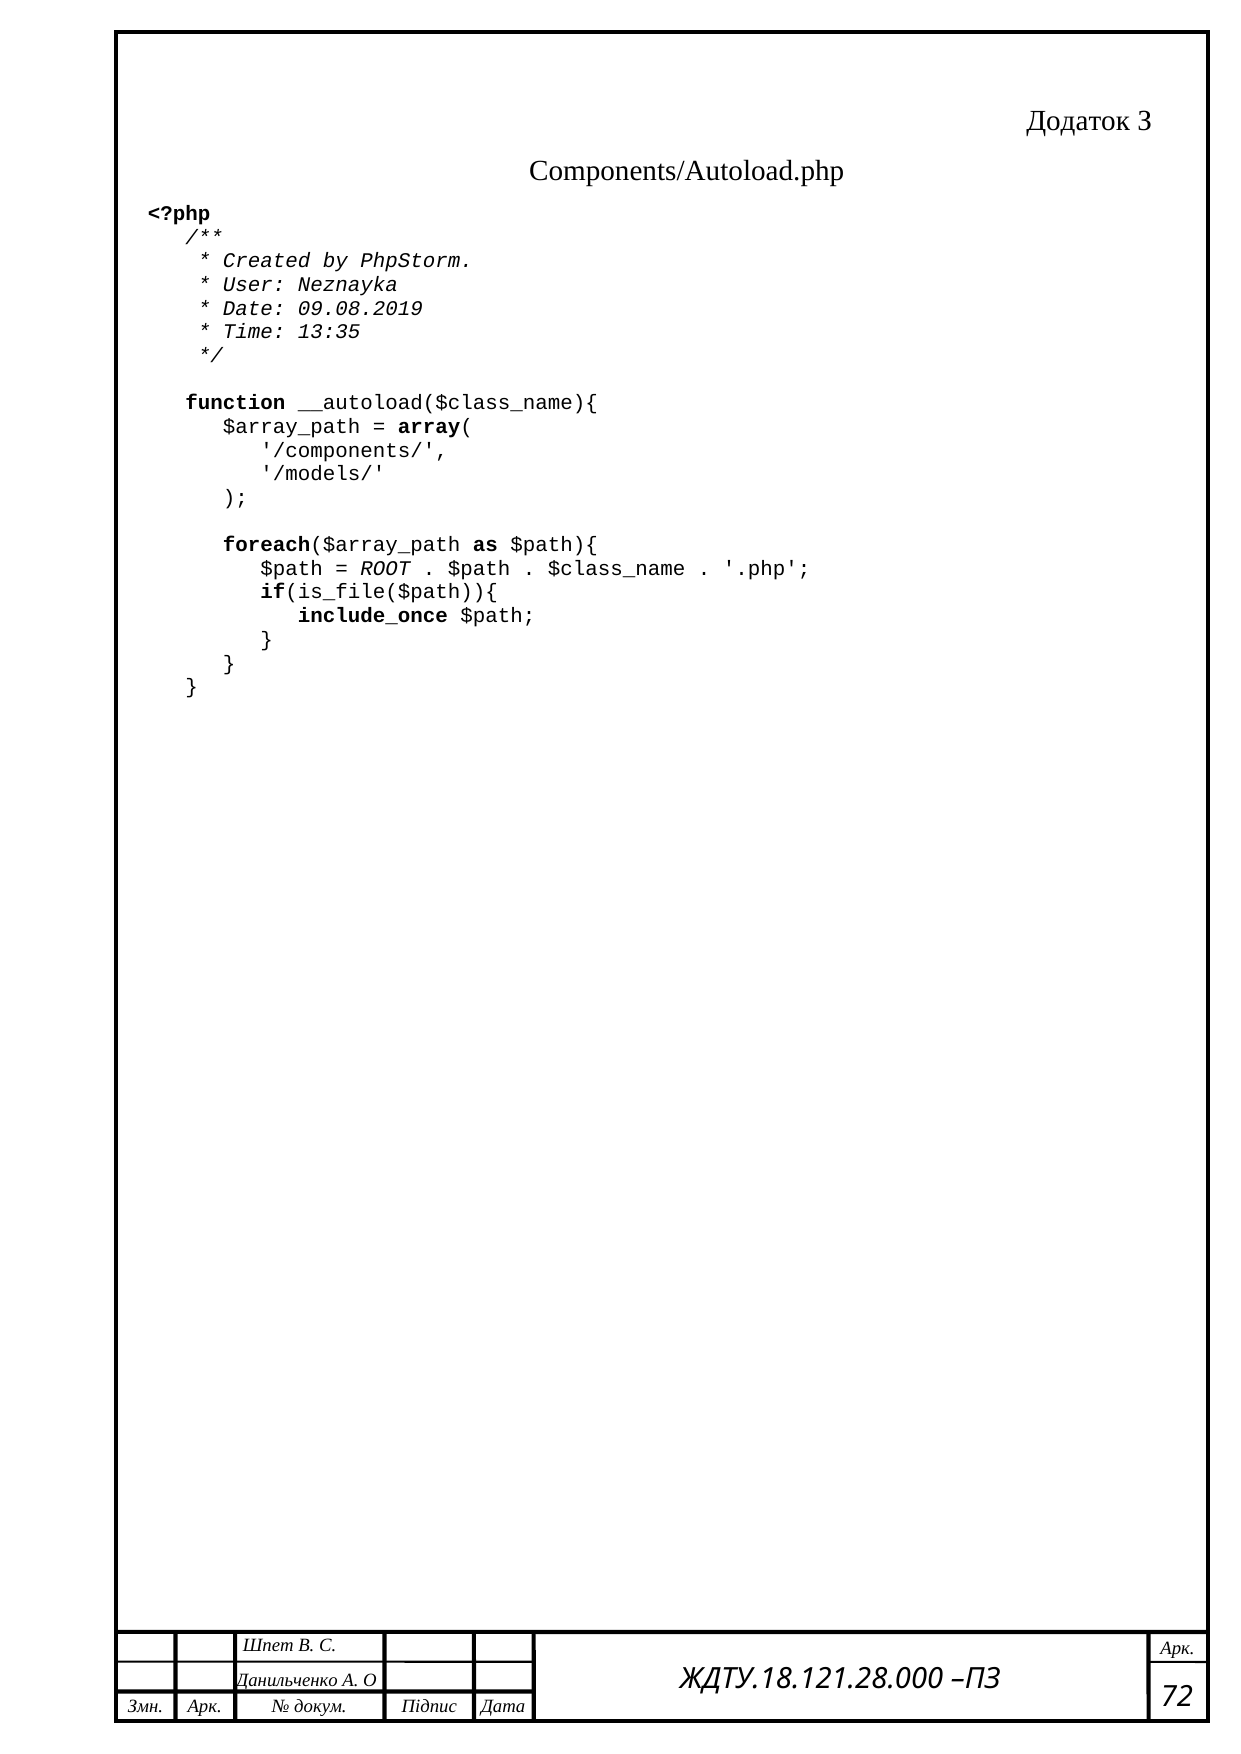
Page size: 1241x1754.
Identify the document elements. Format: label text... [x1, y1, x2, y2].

text Components/Autoload.php [148, 153, 1152, 186]
text Додаток З [148, 103, 1152, 136]
text <?php /** * Created by PhpStorm. * User: Neznayka * Date: 09.08.2019 * Time: 13:35 */ function __autoload($class_name){ $array_path = array( '/components/', '/models/' ); foreach($array_path as $path){ $path = ROOT . $path . $class_name . '.php'; if(is_file($path)){ include_once $path; } } } [148, 203, 1152, 700]
